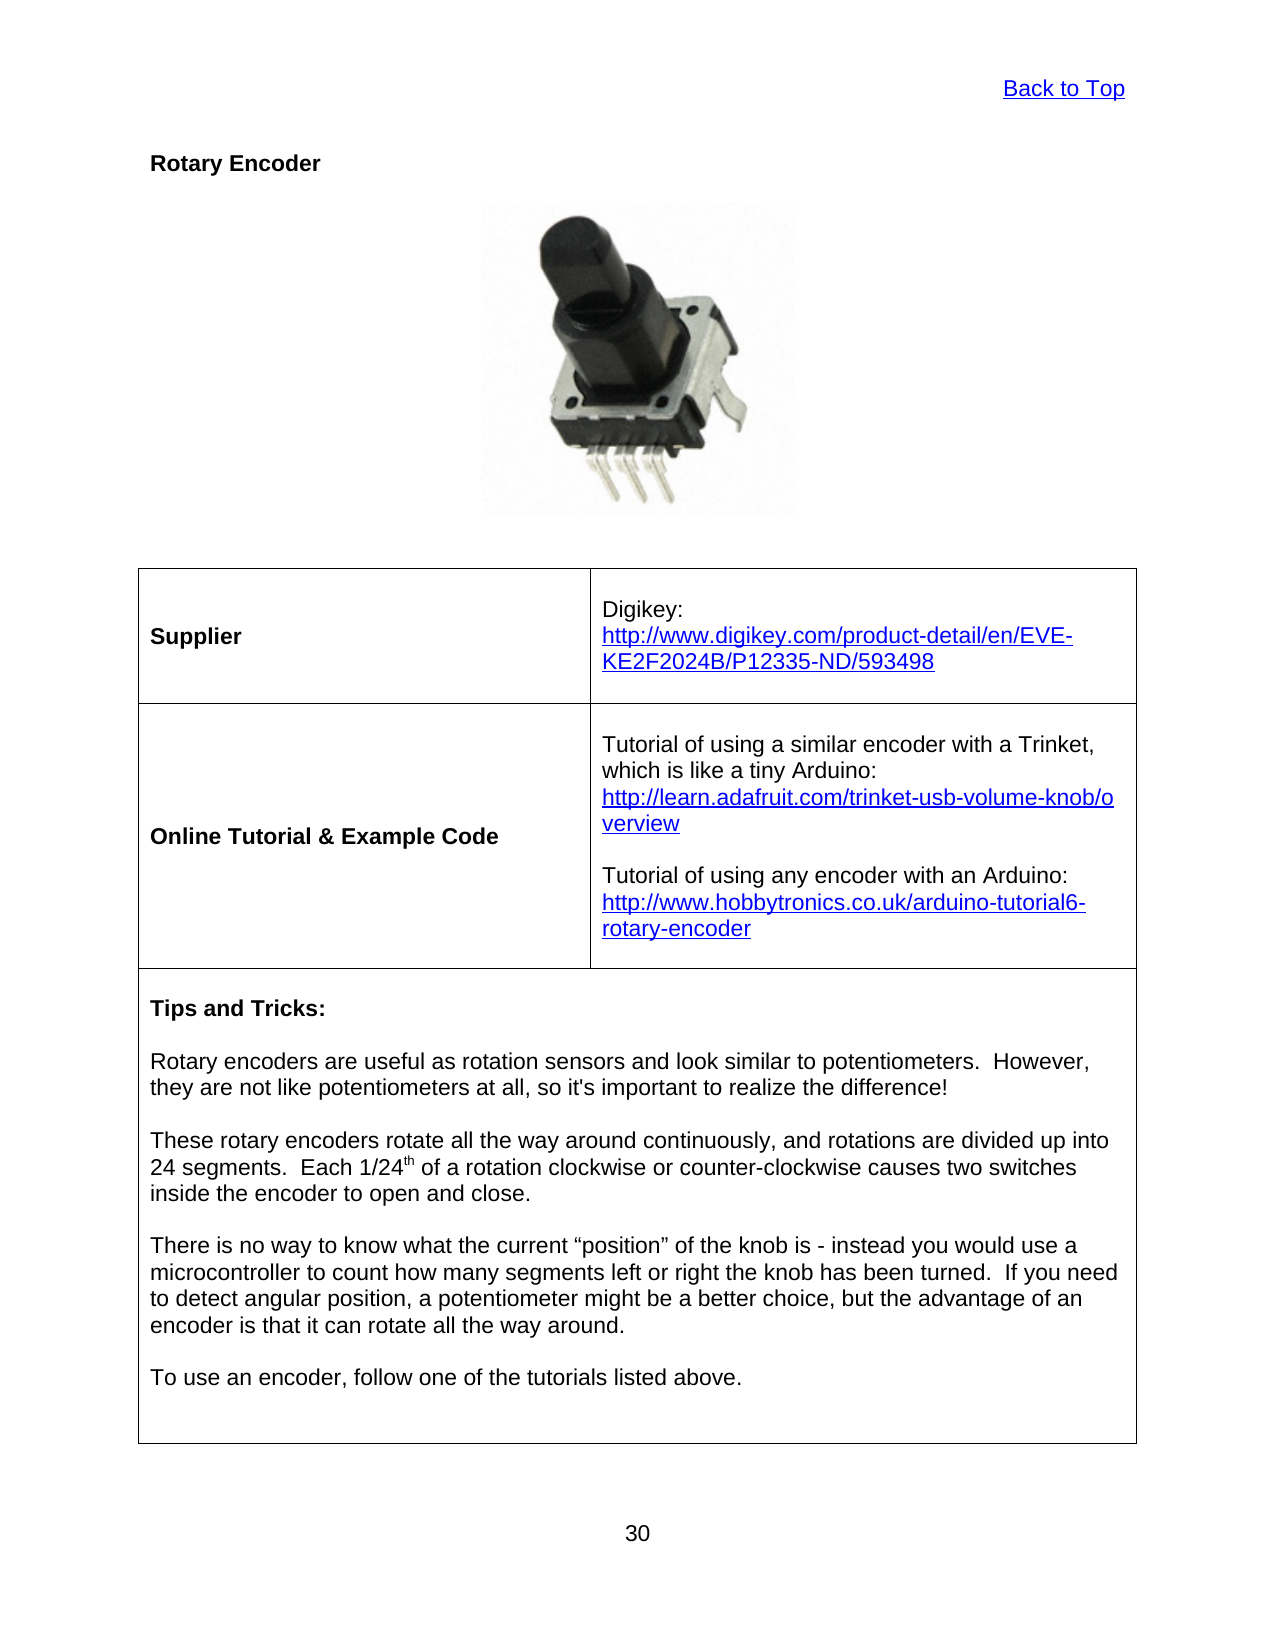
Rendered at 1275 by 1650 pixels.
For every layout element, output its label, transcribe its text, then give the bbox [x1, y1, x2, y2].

table_header Digikey: http://www.digikey.com/product-detail/en/EVE-KE2F2024B/P12335-ND/593498 [591, 569, 1136, 703]
table_cell Tips and Tricks: Rotary encoders are useful as rotation sensors and look similar to potentiometers. However, they are not like potentiometers at all, so it's important to realize the difference! These rotary encoders rotate all the way around continuously, and rotations are divided up into 24 segments. Each 1/24th of a rotation clockwise or counter-clockwise causes two switches inside the encoder to open and close. There is no way to know what the current “position” of the knob is - instead you would use a microcontroller to count how many segments left or right the knob has been turned. If you need to detect angular position, a potentiometer might be a better choice, but the advantage of an encoder is that it can rotate all the way around. To use an encoder, follow one of the tutorials listed above. [139, 969, 1136, 1443]
text Rotary Encoder [150, 150, 1125, 176]
table_cell Tutorial of using a similar encoder with a Trinket, which is like a tiny Arduino: http://learn.adafruit.com/trinket-usb-volume-knob/overview Tutorial of using any encoder with an Arduino: http://www.hobbytronics.co.uk/arduino-tutorial6-rotary-encoder [591, 704, 1136, 968]
table_cell Online Tutorial & Example Code [139, 704, 590, 968]
table_header Supplier [139, 569, 590, 703]
picture [481, 202, 794, 516]
